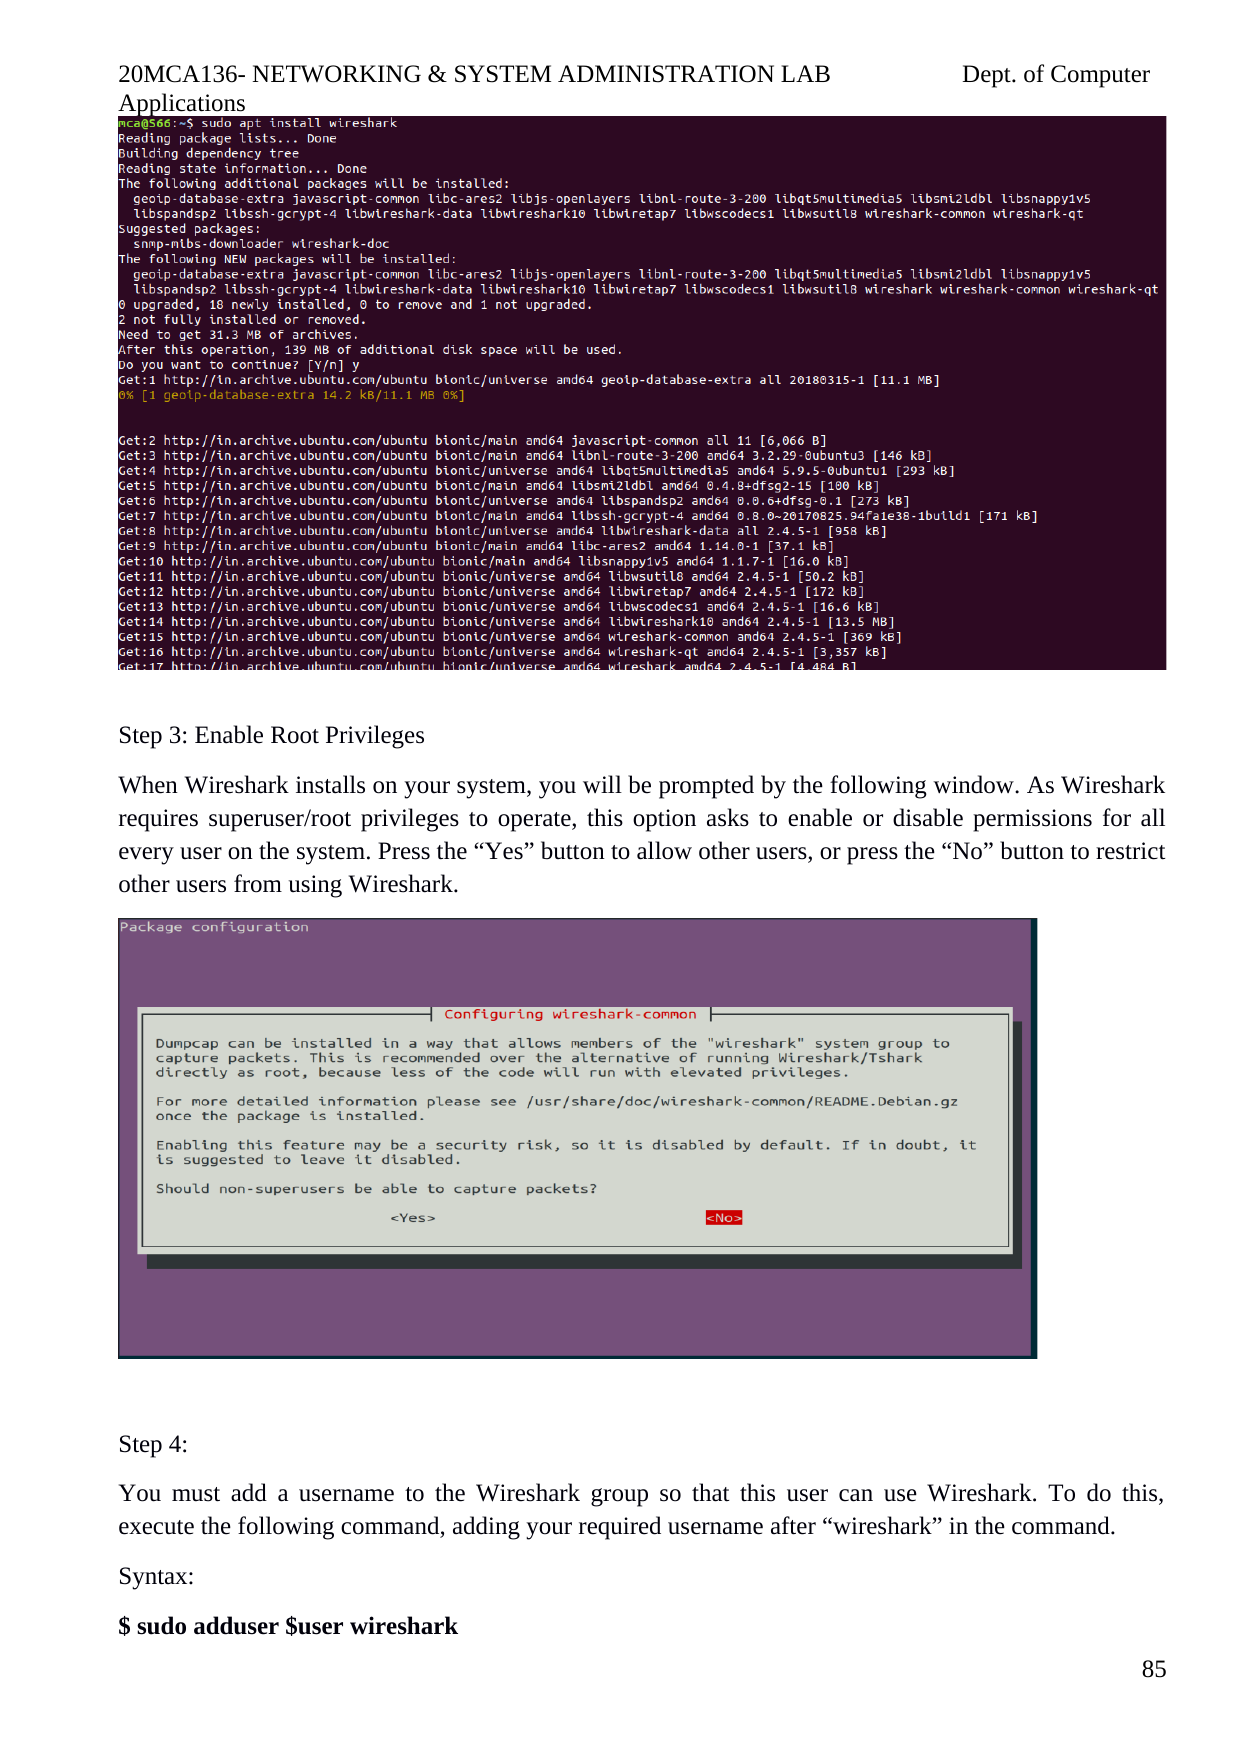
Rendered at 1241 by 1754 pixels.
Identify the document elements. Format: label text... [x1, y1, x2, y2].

text When Wireshark installs on your system, you will be prompted by the following window. As Wireshark requires superuser/root privileges to operate, this option asks to enable or disable permissions for all every user on the system. Press the “Yes” button to allow other users, or press the “No” button to restrict other users from using Wireshark. [118, 770, 1167, 898]
text Syntax: [118, 1561, 1167, 1590]
picture [118, 116, 1167, 670]
text You must add a username to the Wireshark group so that this user can use Wireshark. To do this, execute the following command, adding your required username after “wireshark” in the command. [118, 1478, 1167, 1540]
text $ sudo adduser $user wireshark [118, 1611, 1167, 1639]
picture [118, 918, 1030, 1355]
text Step 3: Enable Root Privileges [118, 720, 1167, 749]
text Step 4: [118, 1429, 1167, 1457]
